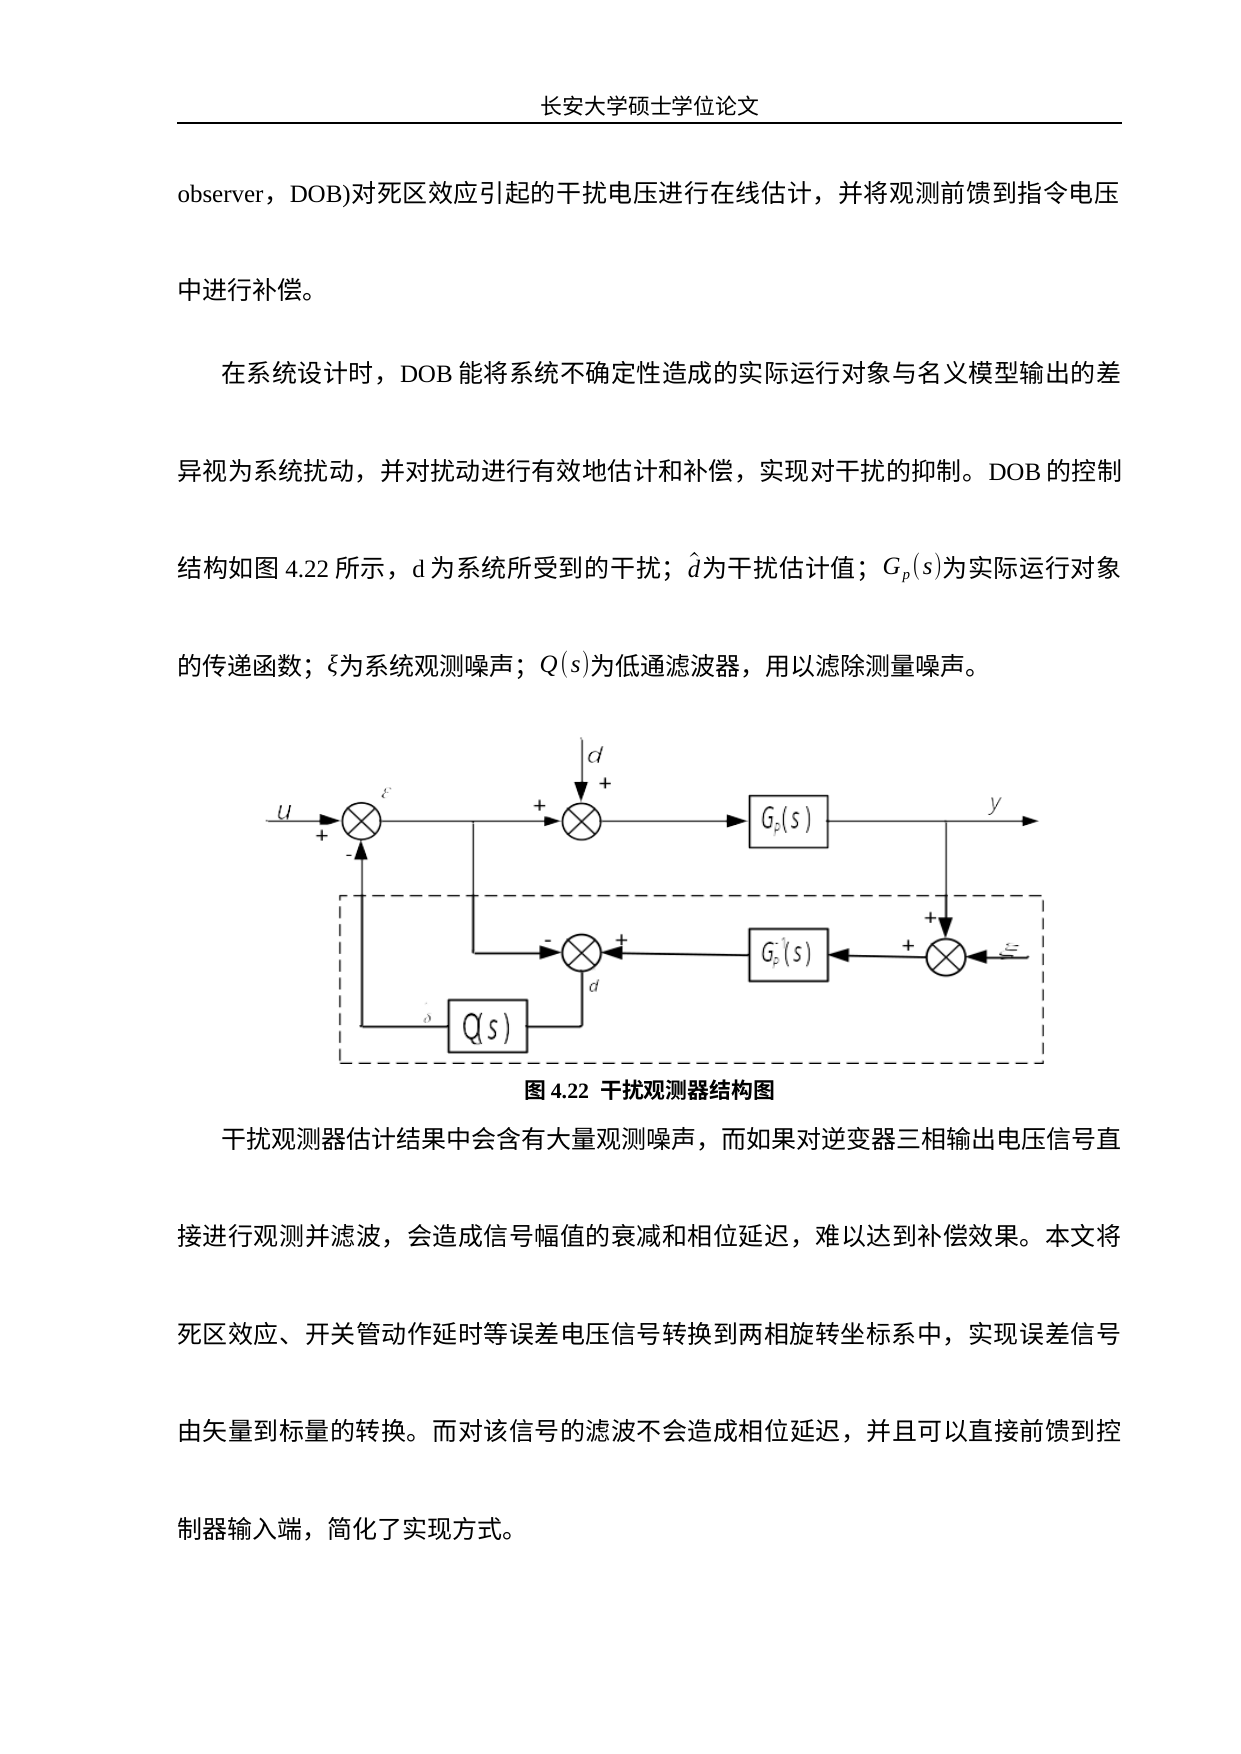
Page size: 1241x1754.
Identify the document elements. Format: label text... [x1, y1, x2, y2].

text 在系统设计时，DOB能将系统不确定性造成的实际运行对象与名义模型输出的差异视为系统扰动，并对扰动进行有效地估计和补偿，实现对干扰的抑制。DOB的控制结构如图4.22所示，d为系统所受到的干扰；为干扰估计值；为实际运行对象的传递函数；为系统观测噪声；为低通滤波器，用以滤除测量噪声。 [177, 339, 1122, 697]
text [177, 159, 1122, 321]
text 干扰观测器估计结果中会含有大量观测噪声，而如果对逆变器三相输出电压信号直接进行观测并滤波，会造成信号幅值的衰减和相位延迟，难以达到补偿效果。本文将死区效应、开关管动作延时等误差电压信号转换到两相旋转坐标系中，实现误差信号由矢量到标量的转换。而对该信号的滤波不会造成相位延迟，并且可以直接前馈到控制器输入端，简化了实现方式。 [177, 1105, 1122, 1560]
text 图4.22 干扰观测器结构图 [177, 1072, 1122, 1105]
